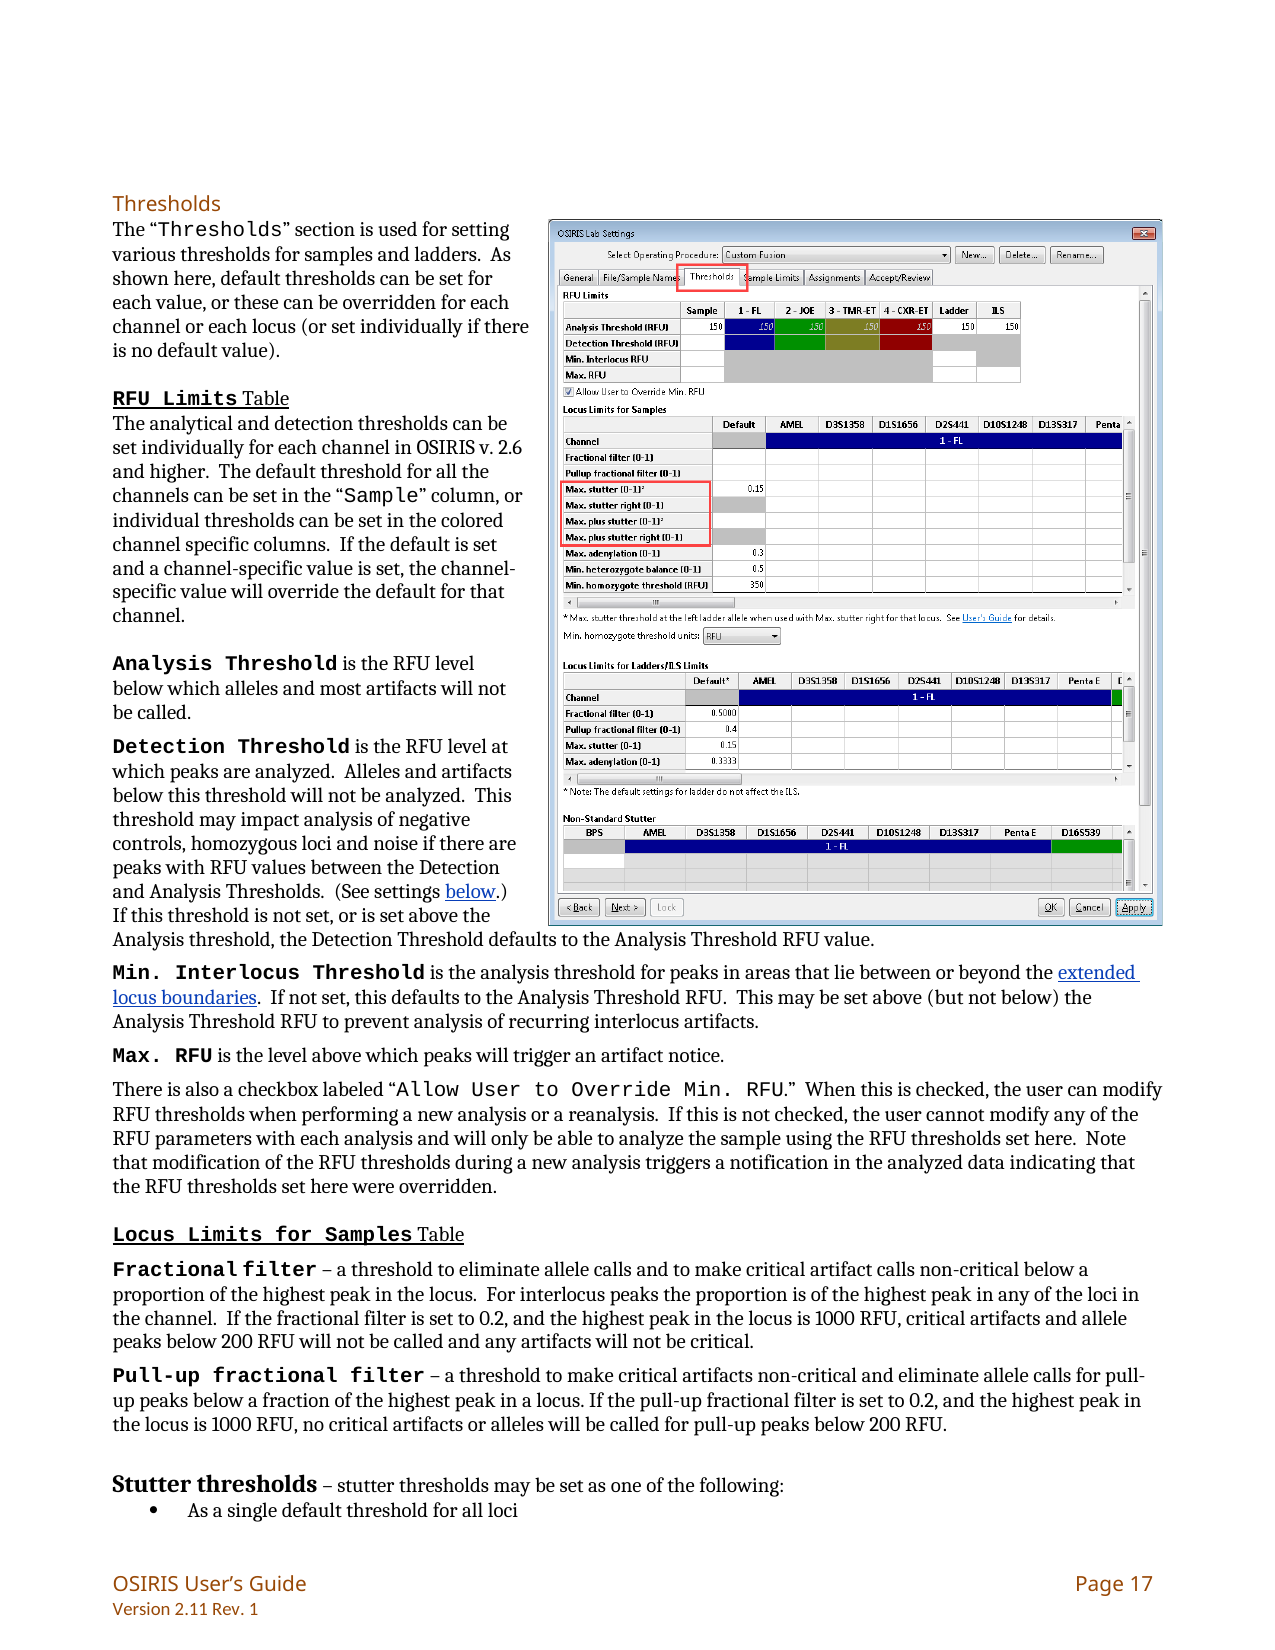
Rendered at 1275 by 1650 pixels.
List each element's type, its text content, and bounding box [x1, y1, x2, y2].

text Stutter thresholds – stutter thresholds may be set as one of the following: [112, 1470, 1162, 1499]
subtitle Thresholds [112, 189, 1162, 218]
text Analysis Threshold is the RFU level below which alleles and most artifacts will not be called. [112, 652, 548, 725]
text Pull-up fractional filter – a threshold to make critical artifacts non-critical and eliminate allele calls for pull-up peaks below a fraction of the highest peak in a locus. If the pull-up fractional filter is set to 0.2, and the highest peak in the locus is 1000 RFU, no critical artifacts or alleles will be called for pull-up peaks below 200 RFU. [112, 1364, 1162, 1437]
list As a single default threshold for all loci [150, 1499, 1162, 1523]
text RFU Limits Table [112, 386, 548, 411]
text Min. Interlocus Threshold is the analysis threshold for peaks in areas that lie between or beyond the extended locus boundaries. If not set, this defaults to the Analysis Threshold RFU. This may be set above (but not below) the Analysis Threshold RFU to prevent analysis of recurring interlocus artifacts. [112, 961, 1162, 1034]
text Locus Limits for Samples Table [112, 1223, 1162, 1248]
text The analytical and detection thresholds can be set individually for each channel in OSIRIS v. 2.6 and higher. The default threshold for all the channels can be set in the “Sample” column, or individual thresholds can be set in the colored channel specific columns. If the default is set and a channel-specific value is set, the channel-specific value will override the default for that channel. [112, 411, 548, 628]
text There is also a checkbox labeled “Allow User to Override Min. RFU.” When this is checked, the user can modify RFU thresholds when performing a new analysis or a reanalysis. If this is not checked, the user cannot modify any of the RFU parameters with each analysis and will only be able to analyze the sample using the RFU thresholds set here. Note that modification of the RFU thresholds during a new analysis triggers a notification in the analyzed data indicating that the RFU thresholds set here were overridden. [112, 1078, 1162, 1199]
text Detection Threshold is the RFU level at which peaks are analyzed. Alleles and artifacts below this threshold will not be analyzed. This threshold may impact analysis of negative controls, homozygous loci and noise if there are peaks with RFU values between the Detection and Analysis Thresholds. (See settings below.) If this threshold is not set, or is set above the Analysis threshold, the Detection Threshold defaults to the Analysis Threshold RFU value. [112, 734, 1162, 951]
text Max. RFU is the level above which peaks will trigger an artifact notice. [112, 1043, 1162, 1068]
text The “Thresholds” section is used for setting various thresholds for samples and ladders. As shown here, default thresholds can be set for each value, or these can be overridden for each channel or each locus (or set individually if there is no default value). [112, 218, 1162, 362]
picture [548, 219, 1163, 926]
text Fractional filter – a threshold to eliminate allele calls and to make critical artifact calls non-critical below a proportion of the highest peak in the locus. For interlocus peaks the proportion is of the highest peak in any of the loci in the channel. If the fractional filter is set to 0.2, and the highest peak in the locus is 1000 RFU, critical artifacts and allele peaks below 200 RFU will not be called and any artifacts will not be critical. [112, 1257, 1162, 1354]
